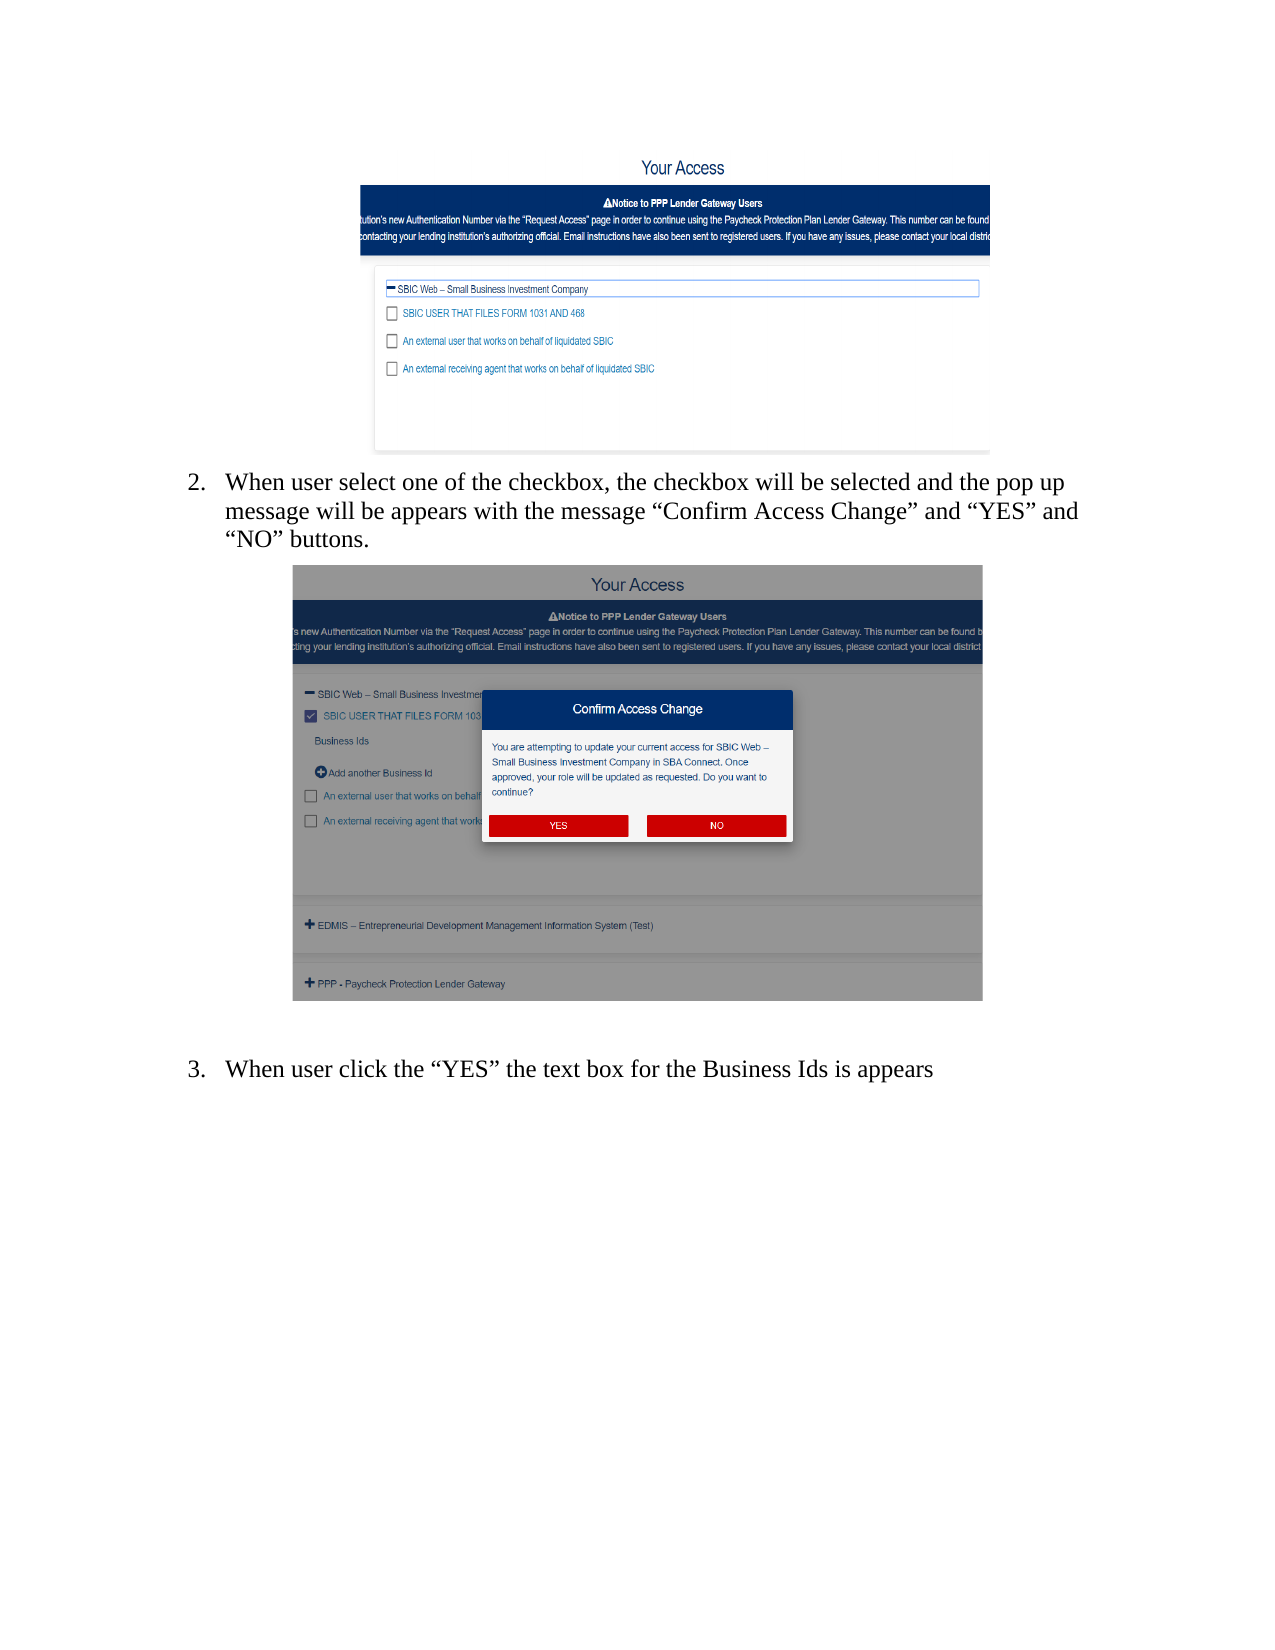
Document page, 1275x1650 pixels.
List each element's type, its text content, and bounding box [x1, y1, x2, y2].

list When user click the “YES” the text box for the Business Ids is appears [187, 1054, 1125, 1083]
list When user select one of the checkbox, the checkbox will be selected and the pop up message will be appears with the message “Confirm Access Change” and “YES” and “NO” buttons. [187, 467, 1125, 553]
picture [360, 150, 990, 455]
picture [292, 565, 983, 1001]
